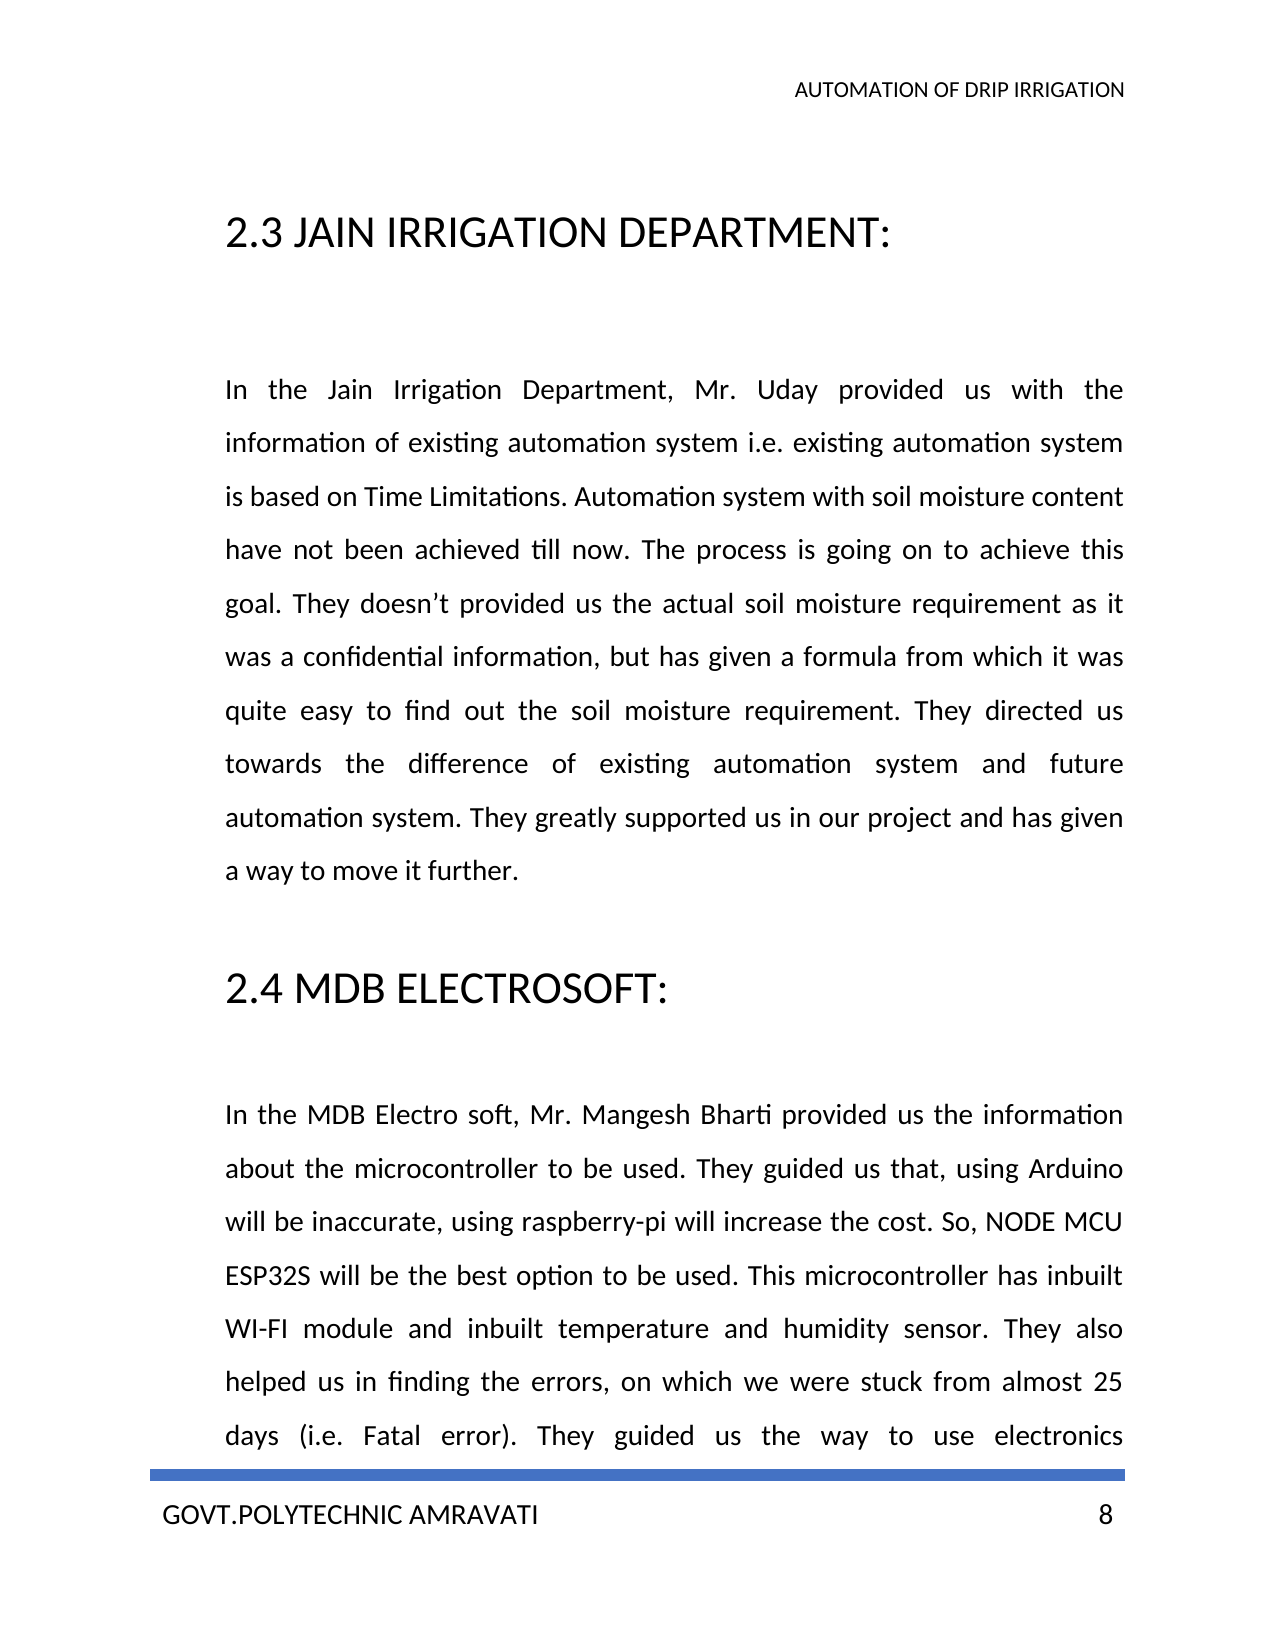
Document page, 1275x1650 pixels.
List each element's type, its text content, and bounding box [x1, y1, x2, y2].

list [225, 1096, 1125, 1452]
list In the Jain Irrigation Department, Mr. Uday provided us with the information of existing automation system i.e. existing automation system is based on Time Limitations. Automation system with soil moisture content have not been achieved till now. The process is going on to achieve this goal. They doesn’t provided us the actual soil moisture requirement as it was a confidential information, but has given a formula from which it was quite easy to find out the soil moisture requirement. They directed us towards the difference of existing automation system and future automation system. They greatly supported us in our project and has given a way to move it further. [225, 371, 1125, 888]
list 2.3 JAIN IRRIGATION DEPARTMENT: [225, 203, 1125, 259]
list 2.4 MDB ELECTROSOFT: [225, 959, 1125, 1015]
